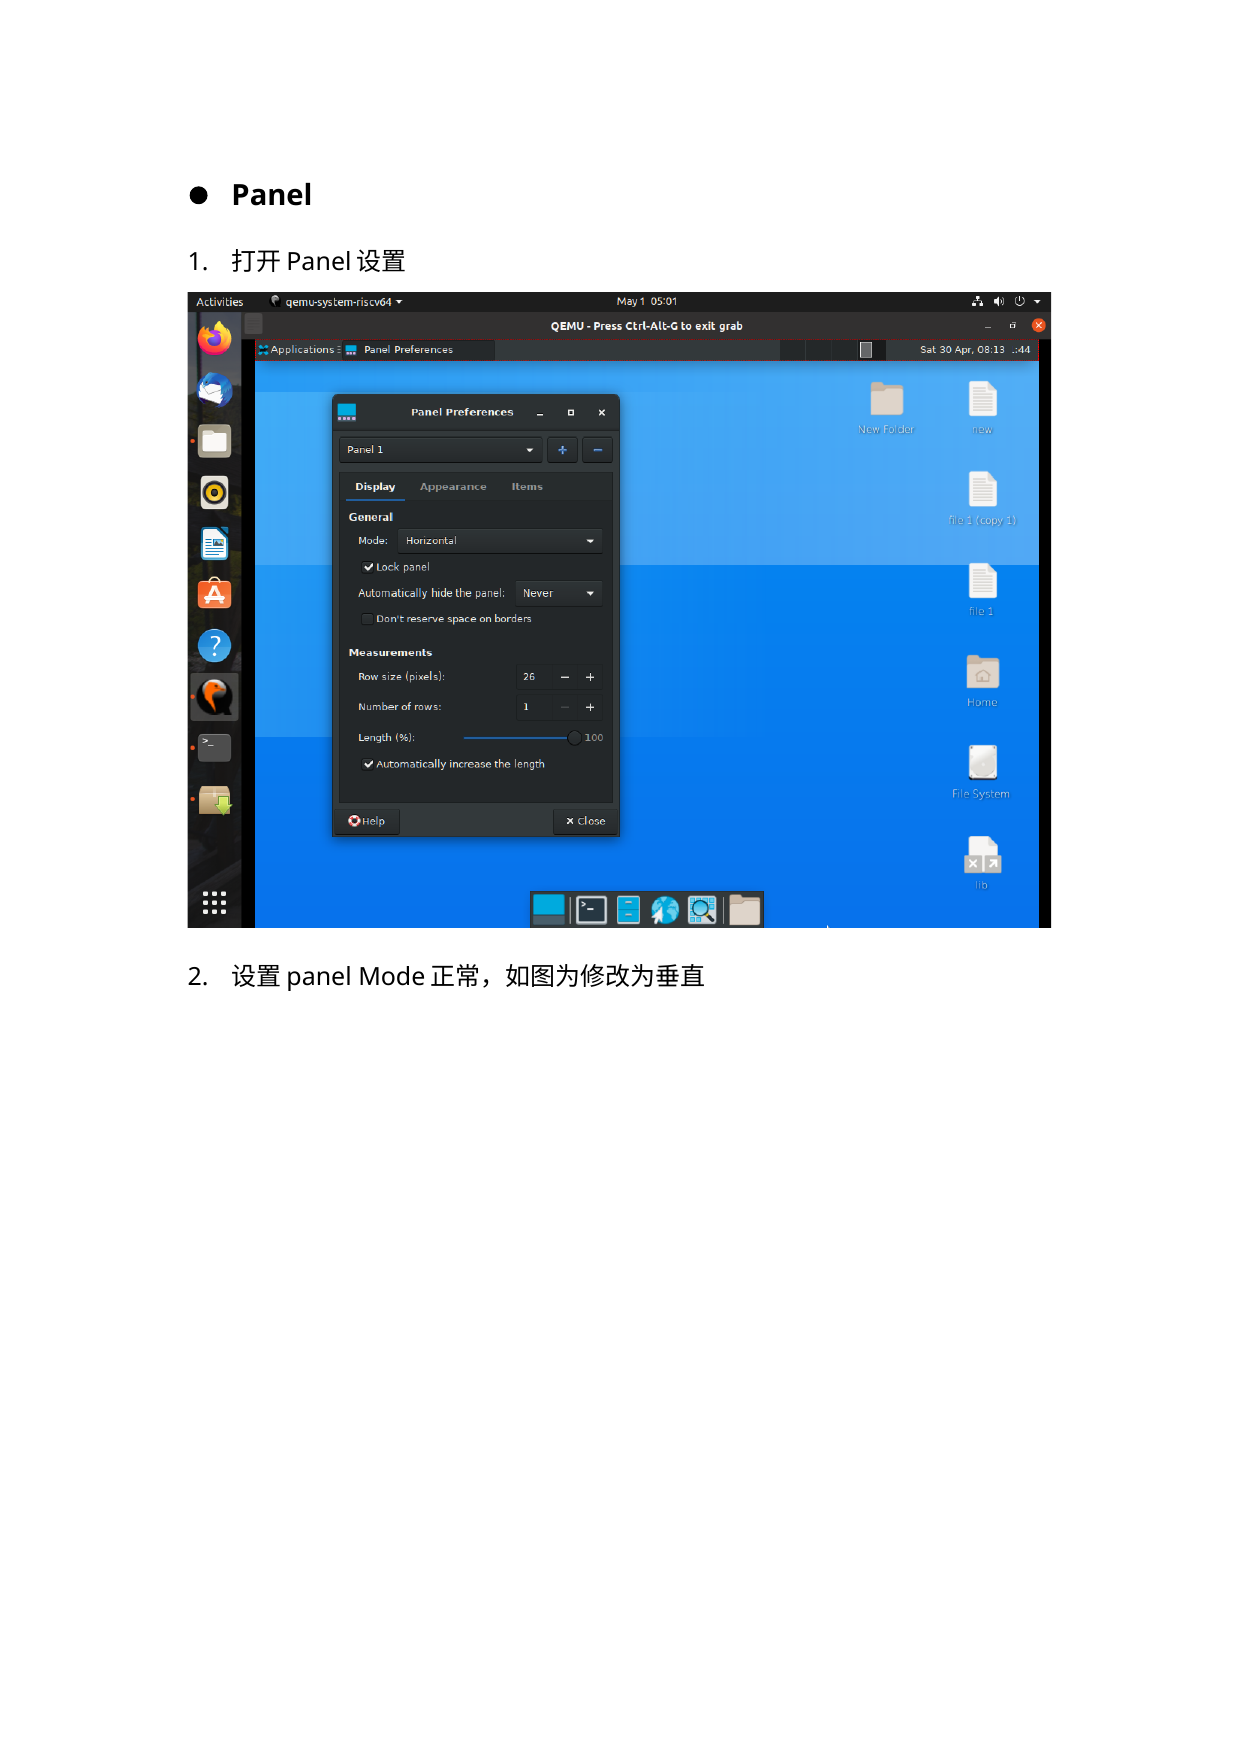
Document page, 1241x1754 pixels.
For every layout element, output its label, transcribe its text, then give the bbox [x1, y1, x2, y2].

list 打开Panel设置 [187, 227, 1053, 292]
list 设置panel Mode正常，如图为修改为垂直 [187, 942, 1053, 1007]
picture [187, 292, 1052, 928]
list Panel [187, 162, 1053, 227]
